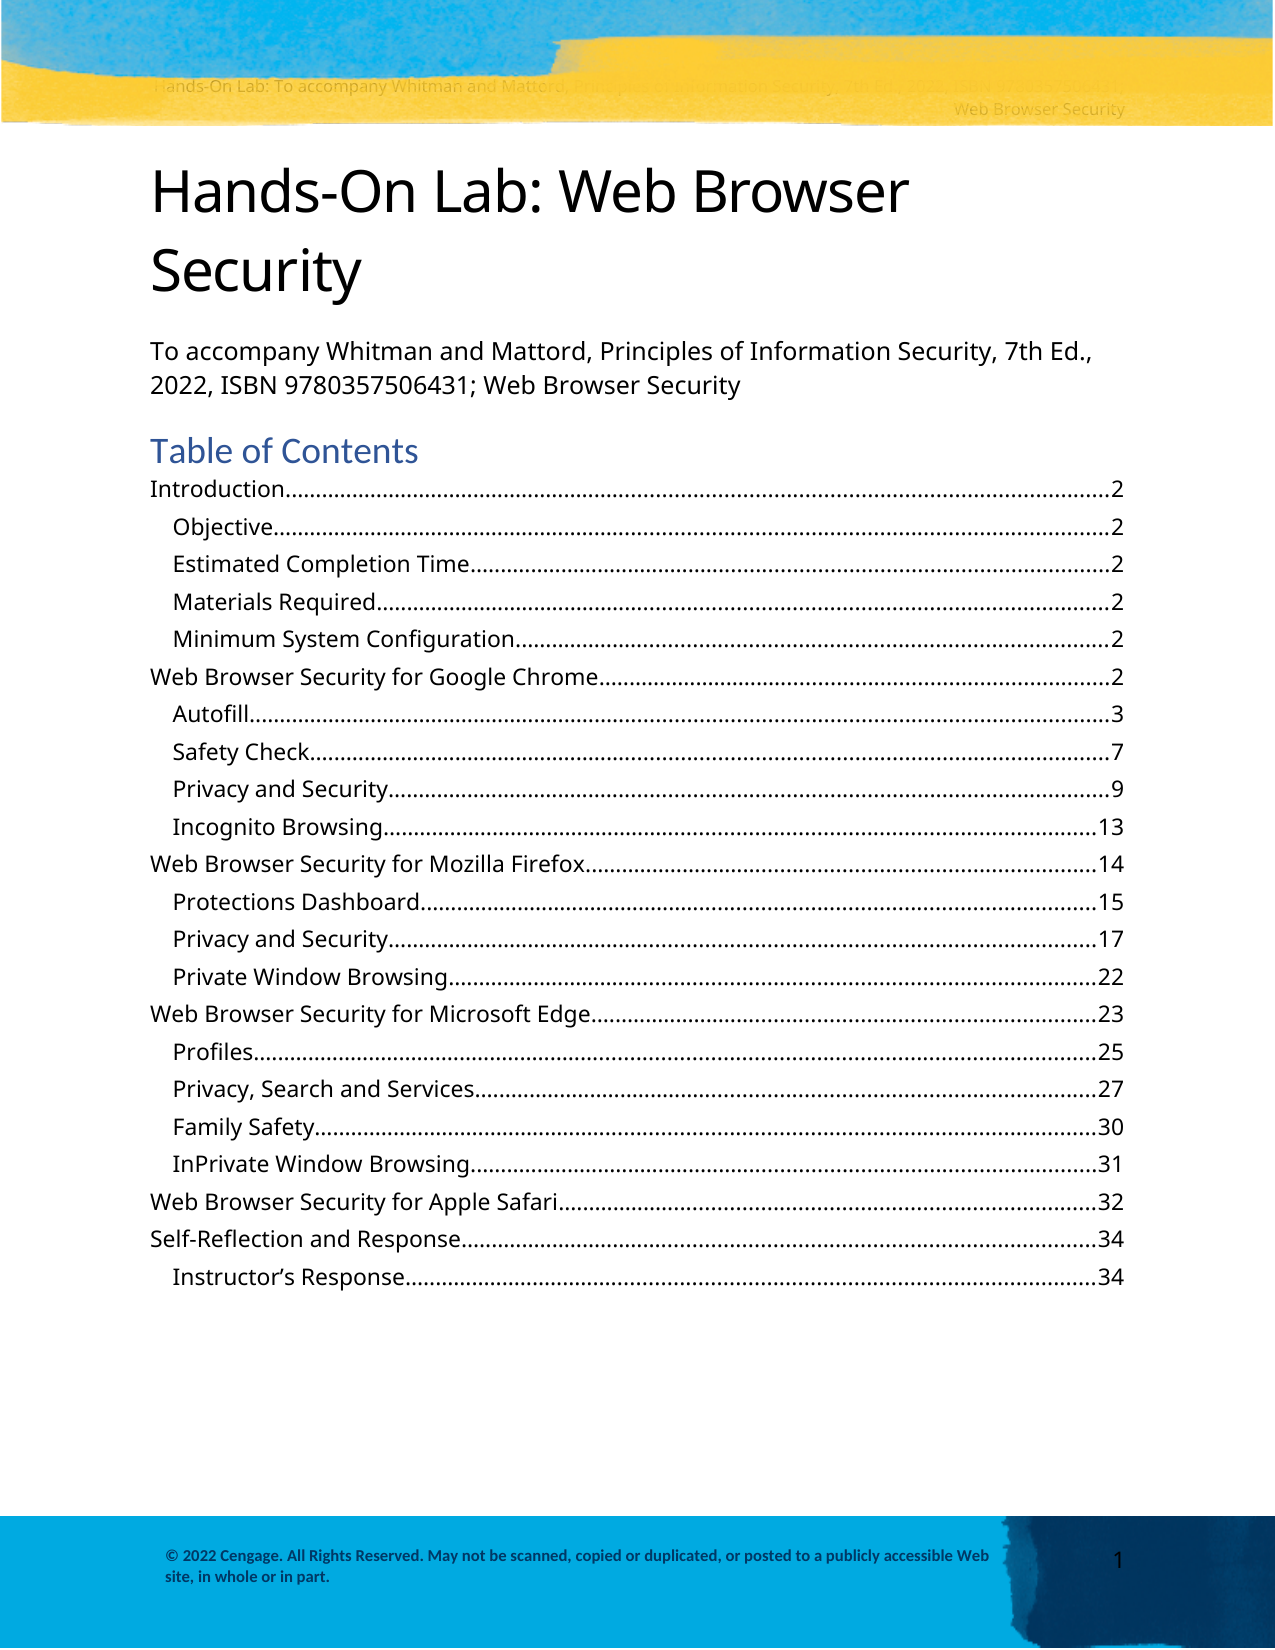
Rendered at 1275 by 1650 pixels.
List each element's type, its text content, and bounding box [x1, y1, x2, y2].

picture [1009, 1516, 1275, 1648]
title To accompany Whitman and Mattord, Principles of Information Security, 7th Ed., 2022, ISBN 9780357506431; Web Browser Security [150, 334, 1125, 402]
title Hands-On Lab: Web Browser Security [150, 150, 1125, 309]
